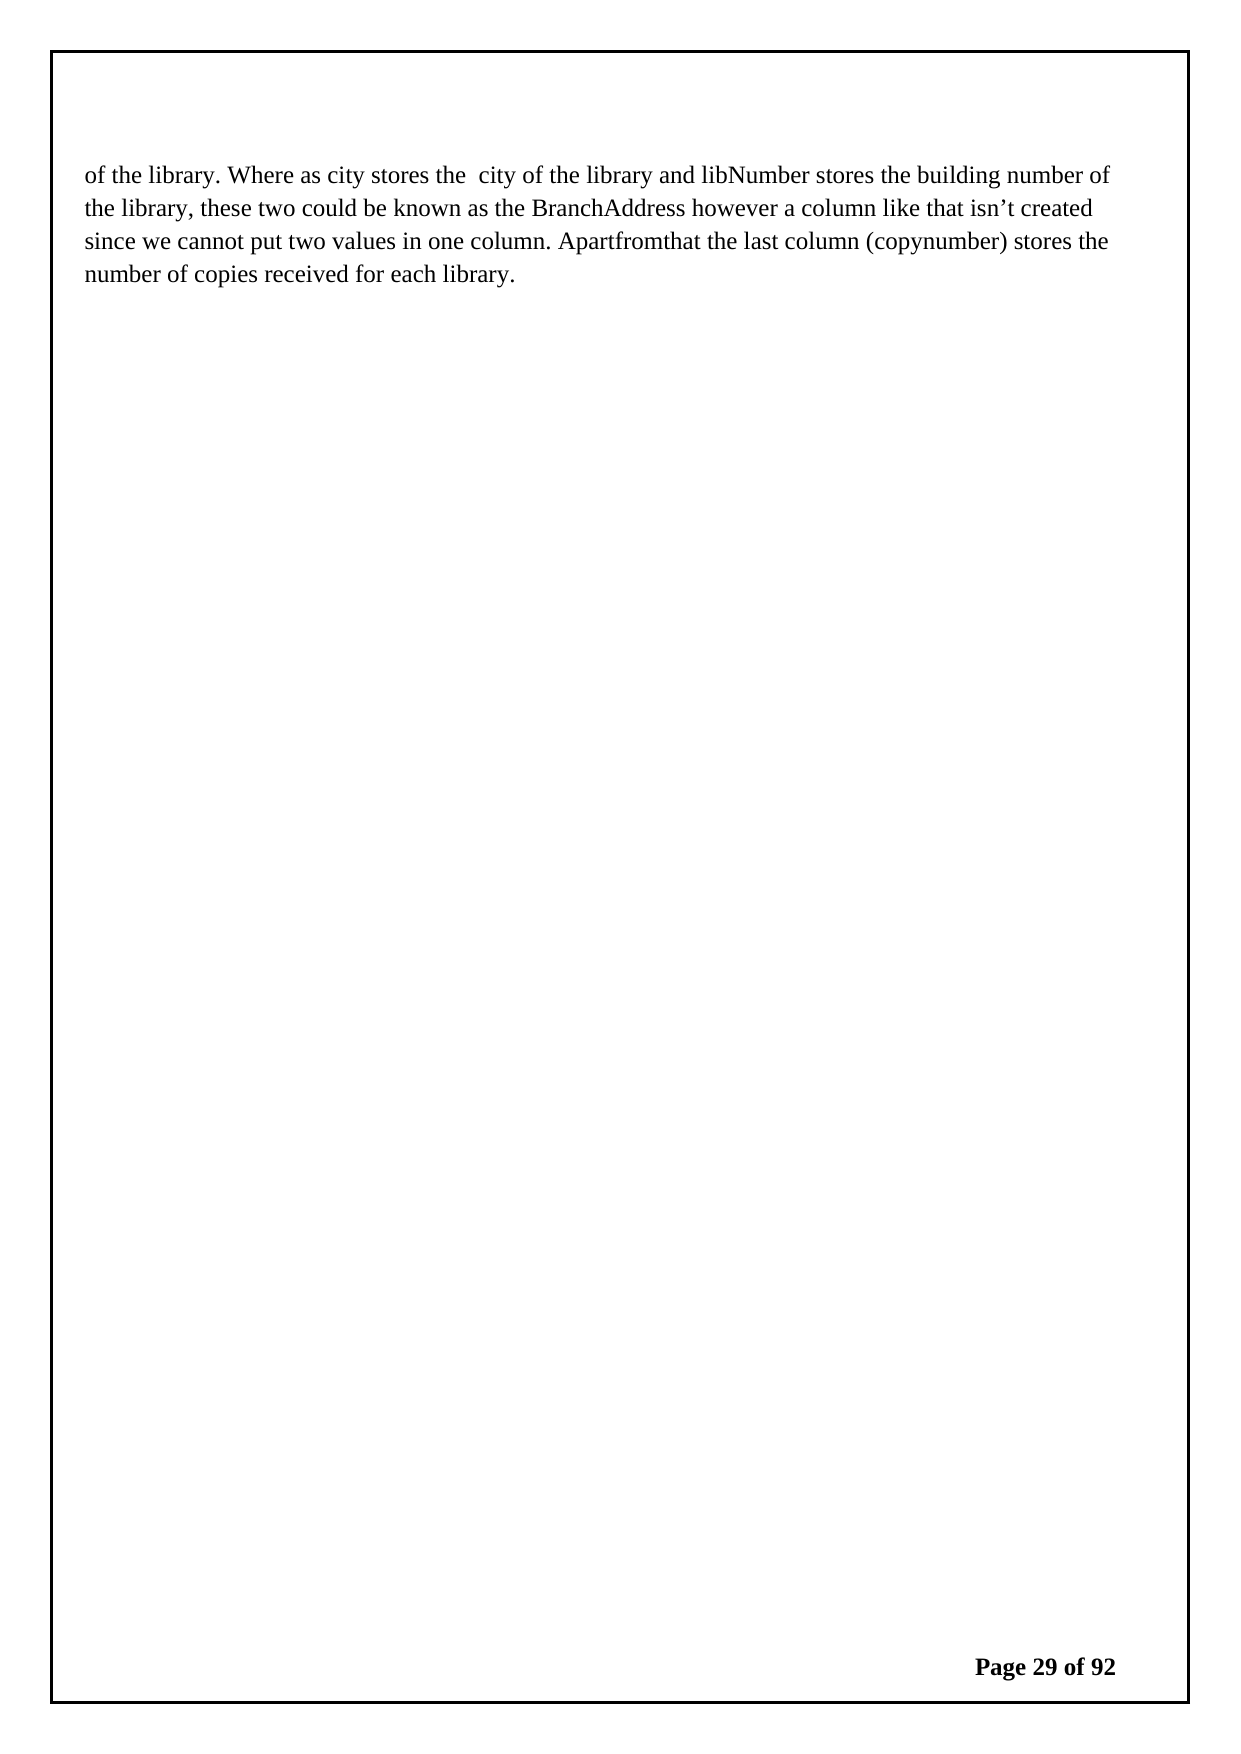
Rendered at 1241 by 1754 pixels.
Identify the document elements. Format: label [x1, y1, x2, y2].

text [84, 160, 1116, 288]
